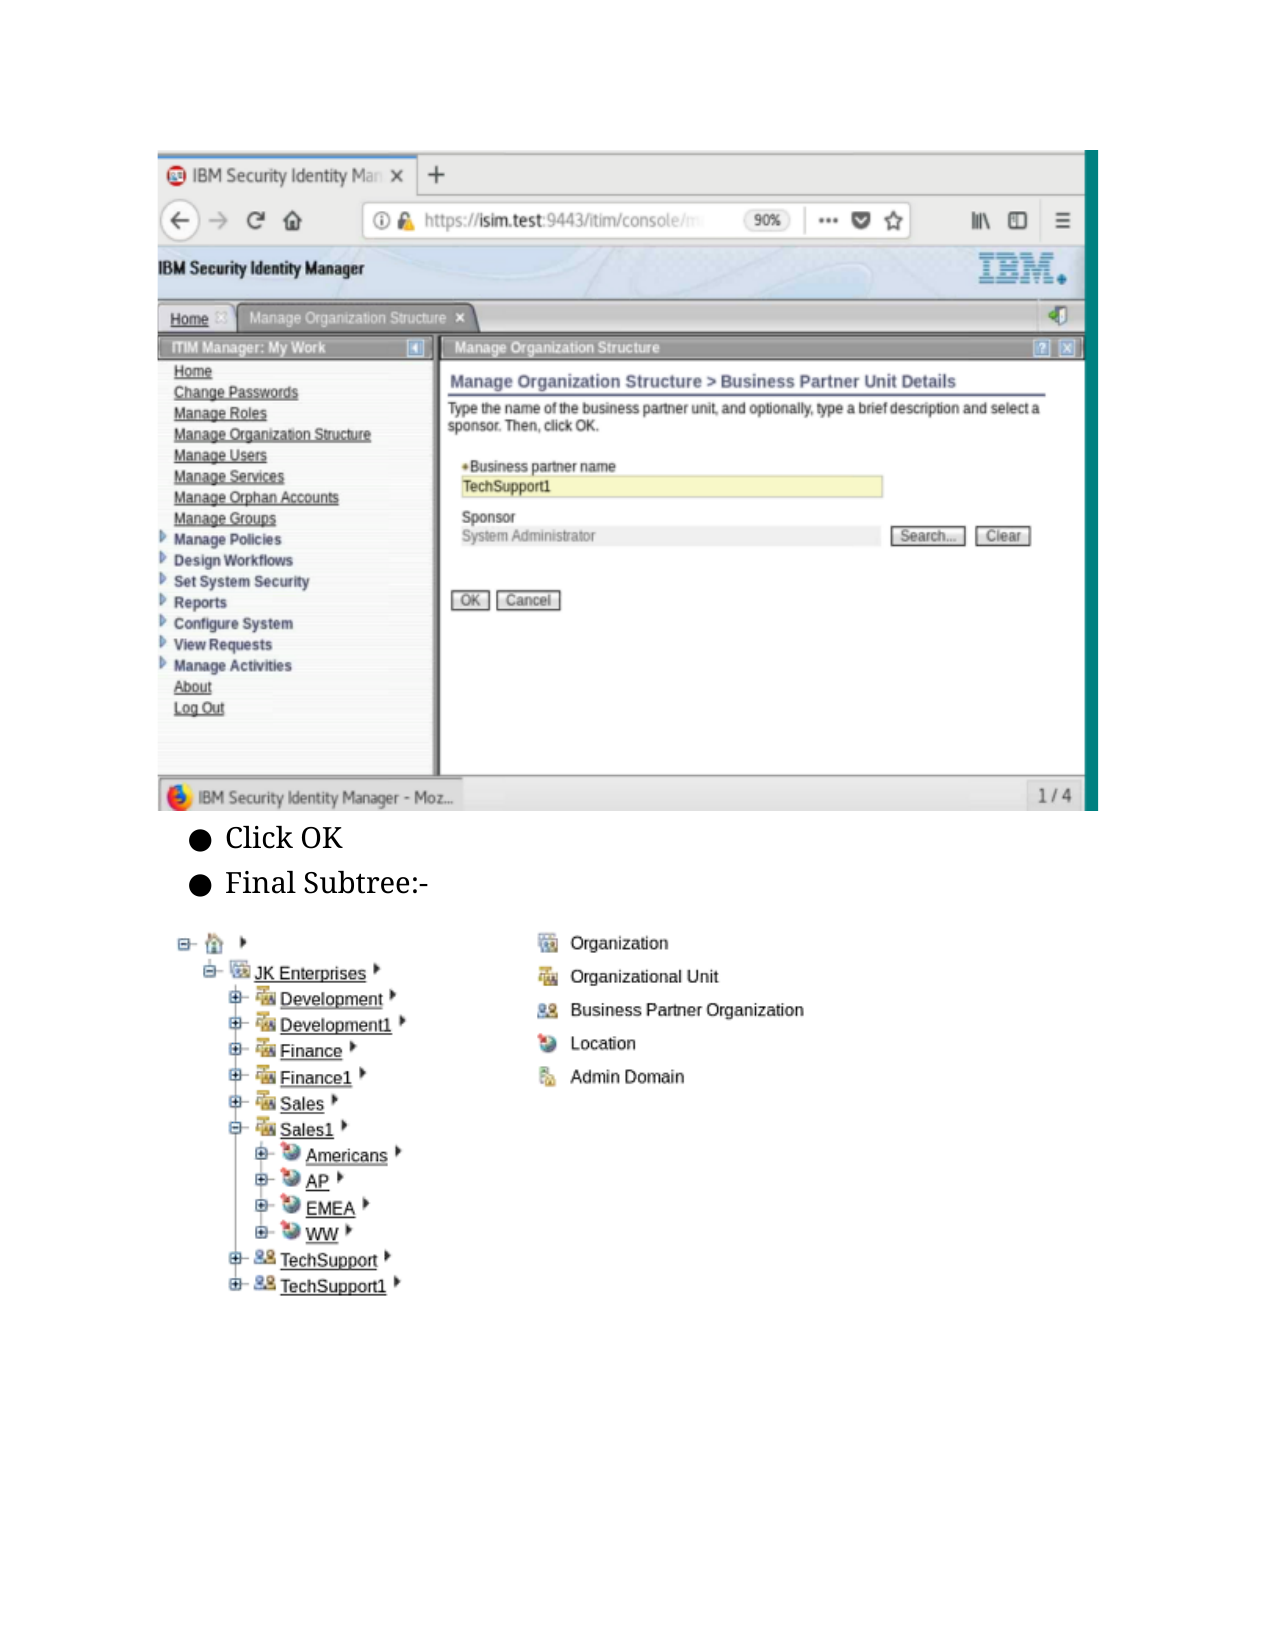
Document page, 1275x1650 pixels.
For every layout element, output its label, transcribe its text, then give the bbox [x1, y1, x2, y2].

list Click OK [187, 817, 1125, 857]
list Final Subtree:- [187, 862, 1125, 902]
picture [157, 908, 877, 1320]
picture [157, 150, 1099, 811]
